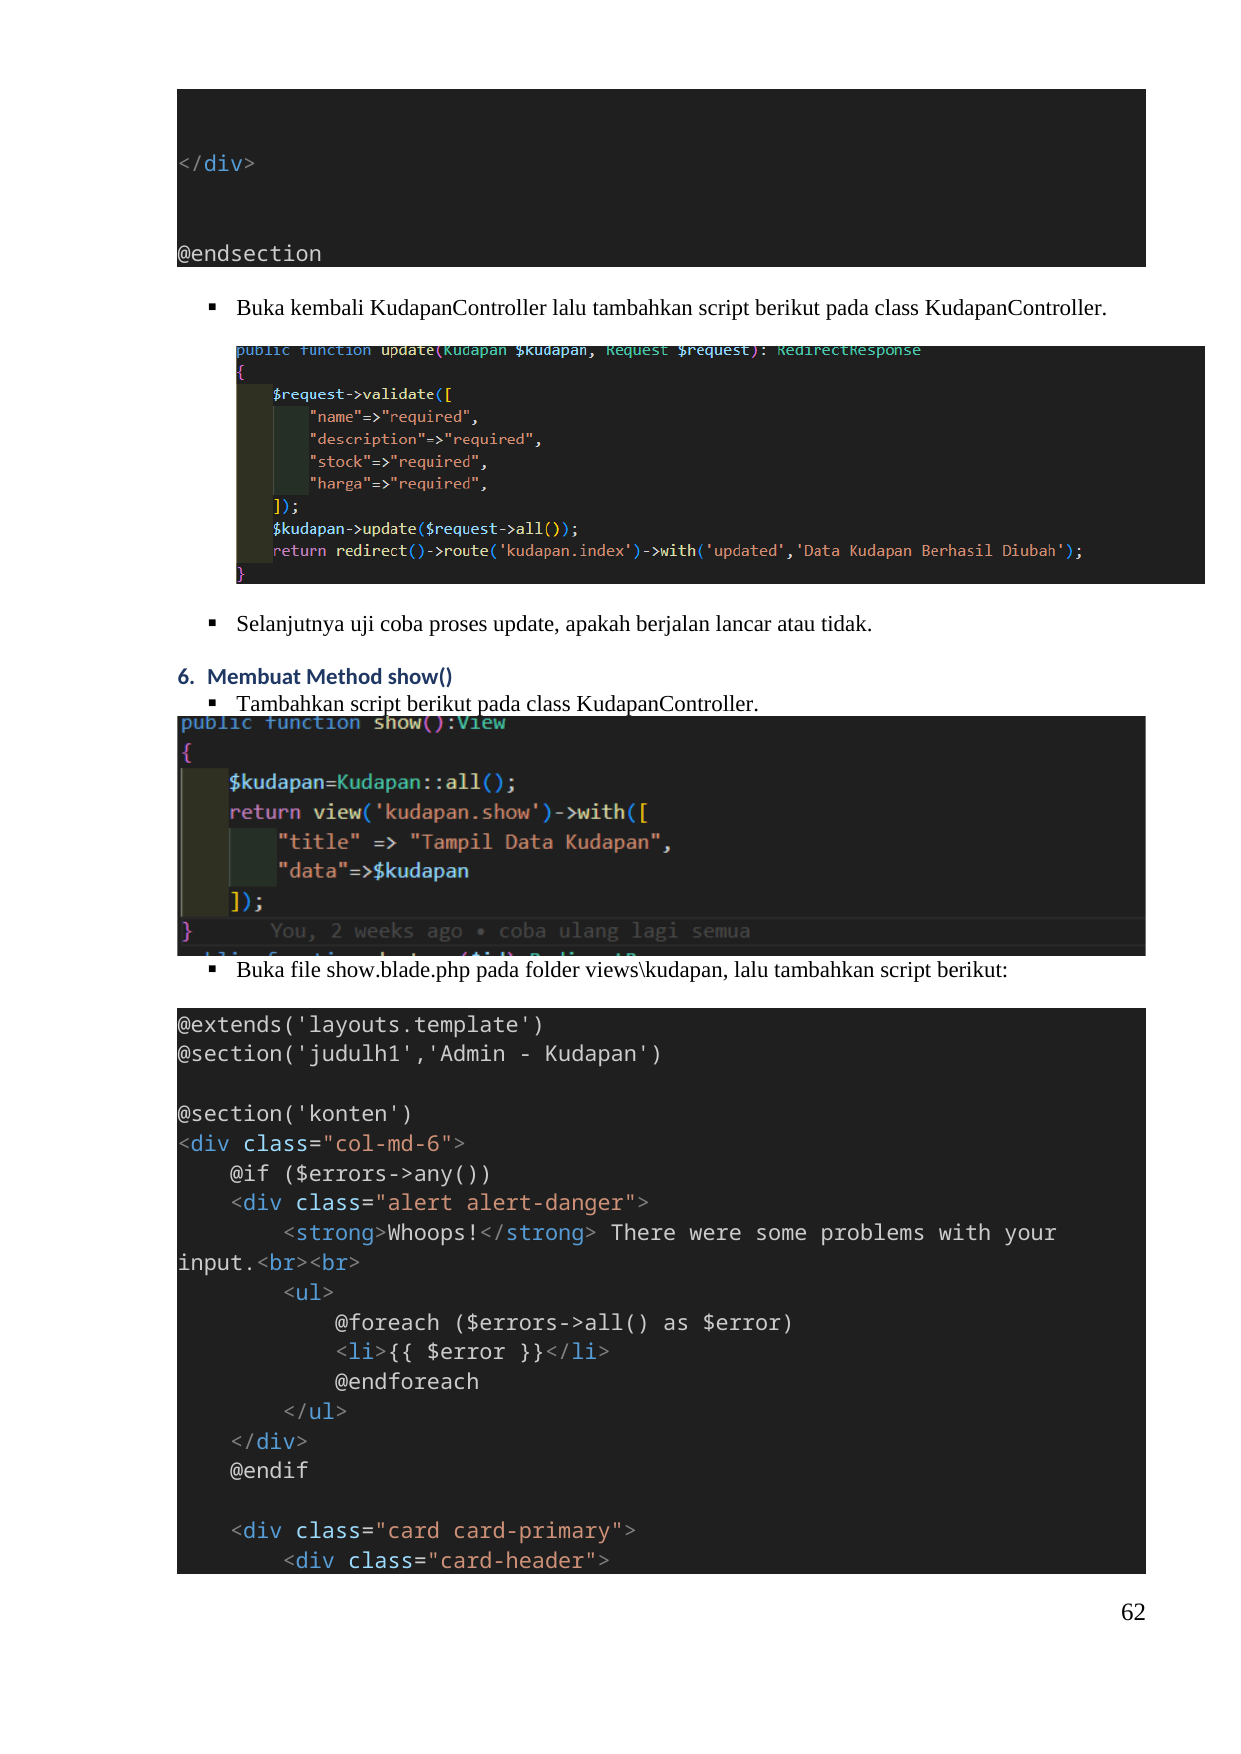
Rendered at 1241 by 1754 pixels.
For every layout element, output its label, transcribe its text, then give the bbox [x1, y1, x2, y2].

list Buka file show.blade.php pada folder views\kudapan, lalu tambahkan script berikut: [207, 956, 1146, 982]
text <li>{{ $error }}</li> [177, 1336, 1146, 1366]
text @foreach ($errors->all() as $error) [177, 1306, 1146, 1336]
text @endsection [177, 238, 1146, 267]
text <div class="card-header"> [177, 1545, 1146, 1574]
text @if ($errors->any()) [177, 1157, 1146, 1187]
text @section('judulh1','Admin - Kudapan') [177, 1038, 1146, 1068]
text <div class="col-md-6"> [177, 1128, 1146, 1157]
list Buka kembali KudapanController lalu tambahkan script berikut pada class KudapanController. [207, 294, 1146, 320]
subtitle Membuat Method show() [177, 662, 1146, 690]
text </div> [177, 148, 1146, 178]
text @endforeach [177, 1366, 1146, 1396]
text @endif [177, 1455, 1146, 1485]
text <div class="card card-primary"> [177, 1515, 1146, 1545]
text @extends('layouts.template') [177, 1008, 1146, 1038]
picture [177, 716, 1146, 956]
text </ul> [177, 1396, 1146, 1426]
text </div> [177, 1426, 1146, 1455]
text @section('konten') [177, 1098, 1146, 1128]
text <ul> [177, 1277, 1146, 1306]
list Tambahkan script berikut pada class KudapanController. [207, 690, 1146, 716]
text <div class="alert alert-danger"> [177, 1187, 1146, 1217]
picture [236, 346, 1205, 584]
text <strong>Whoops!</strong> There were some problems with your input.<br><br> [177, 1217, 1146, 1277]
list Selanjutnya uji coba proses update, apakah berjalan lancar atau tidak. [207, 609, 1146, 636]
